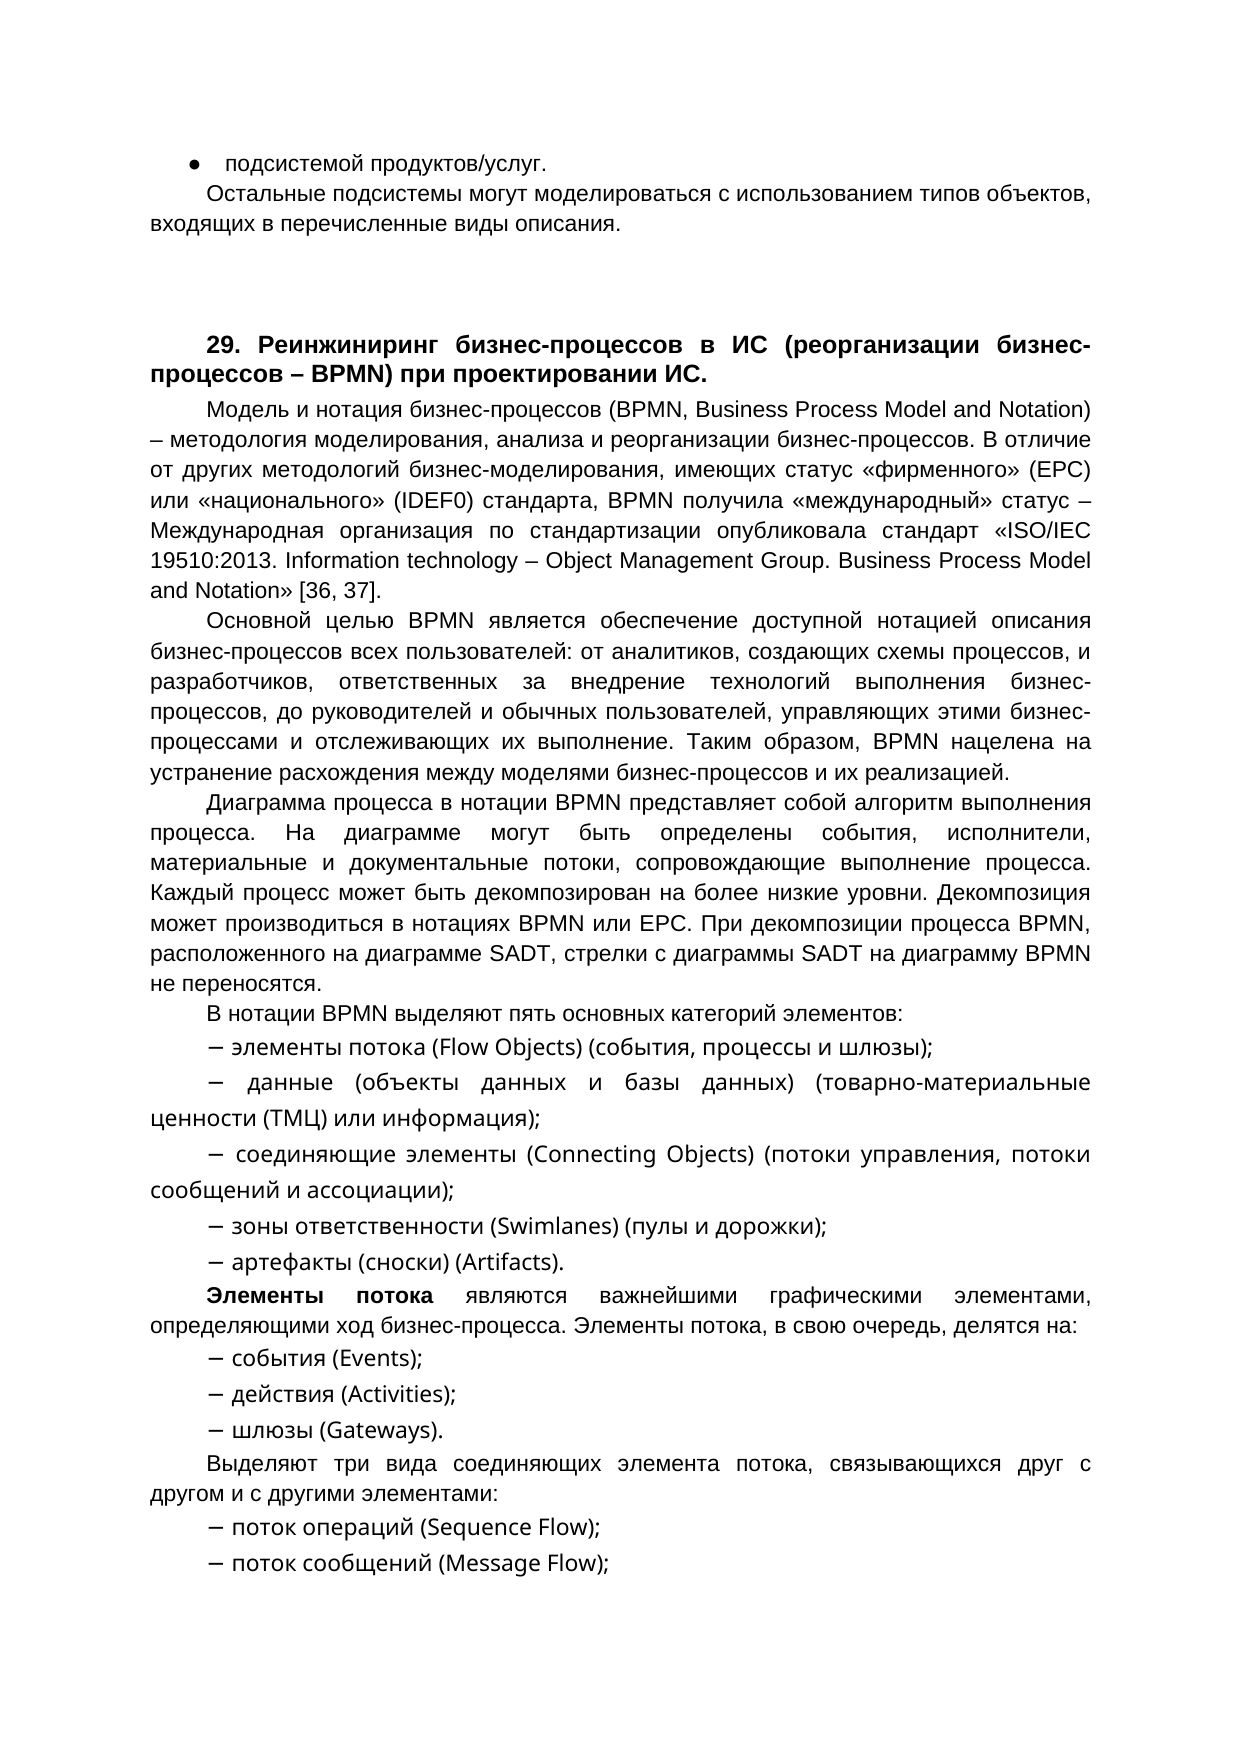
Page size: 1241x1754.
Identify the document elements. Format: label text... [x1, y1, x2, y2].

text Остальные подсистемы могут моделироваться с использованием типов объектов, входящих в перечисленные виды описания. [150, 180, 1092, 237]
text Выделяют три вида соединяющих элемента потока, связывающихся друг с другом и с другими элементами: [150, 1450, 1092, 1507]
text − поток операций (Sequence Flow); [150, 1511, 1092, 1542]
text − действия (Activities); [150, 1378, 1092, 1409]
list подсистемой продуктов/услуг. [187, 150, 1092, 176]
text − соединяющие элементы (Connecting Objects) (потоки управления, потоки сообщений и ассоциации); [150, 1138, 1092, 1205]
text В нотации BPMN выделяют пять основных категорий элементов: [150, 1000, 1092, 1027]
text Основной целью BPMN является обеспечение доступной нотацией описания бизнес-процессов всех пользователей: от аналитиков, создающих схемы процессов, и разработчиков, ответственных за внедрение технологий выполнения бизнес-процессов, до руководителей и обычных пользователей, управляющих этими бизнес-процессами и отслеживающих их выполнение. Таким образом, BPMN нацелена на устранение расхождения между моделями бизнес-процессов и их реализацией. [150, 607, 1092, 785]
text − события (Events); [150, 1342, 1092, 1374]
text − поток сообщений (Message Flow); [150, 1547, 1092, 1578]
text − шлюзы (Gateways). [150, 1414, 1092, 1446]
text − артефакты (сноски) (Artifacts). [150, 1246, 1092, 1277]
text − элементы потока (Flow Objects) (события, процессы и шлюзы); [150, 1030, 1092, 1062]
text Диаграмма процесса в нотации BPMN представляет собой алгоритм выполнения процесса. На диаграмме могут быть определены события, исполнители, материальные и документальные потоки, сопровождающие выполнение процесса. Каждый процесс может быть декомпозирован на более низкие уровни. Декомпозиция может производиться в нотациях BPMN или EPC. При декомпозиции процесса BPMN, расположенного на диаграмме SADT, стрелки с диаграммы SADT на диаграмму BPMN не переносятся. [150, 789, 1092, 996]
text Элементы потока являются важнейшими графическими элементами, определяющими ход бизнес-процесса. Элементы потока, в свою очередь, делятся на: [150, 1282, 1092, 1338]
text Модель и нотация бизнес-процессов (BPMN, Business Process Model and Notation) – методология моделирования, анализа и реорганизации бизнес-процессов. В отличие от других методологий бизнес-моделирования, имеющих статус «фирменного» (EPC) или «национального» (IDEF0) стандарта, BPMN получила «международный» статус – Международная организация по стандартизации опубликовала стандарт «ISO/IEC 19510:2013. Information technology – Object Management Group. Business Process Model and Notation» [36, 37]. [150, 396, 1092, 604]
text − данные (объекты данных и базы данных) (товарно-материальные ценности (ТМЦ) или информация); [150, 1066, 1092, 1133]
subtitle 29. Реинжиниринг бизнес-процессов в ИС (реорганизации бизнес-процессов – BPMN) при проектировании ИС. [150, 330, 1092, 388]
text − зоны ответственности (Swimlanes) (пулы и дорожки); [150, 1210, 1092, 1241]
